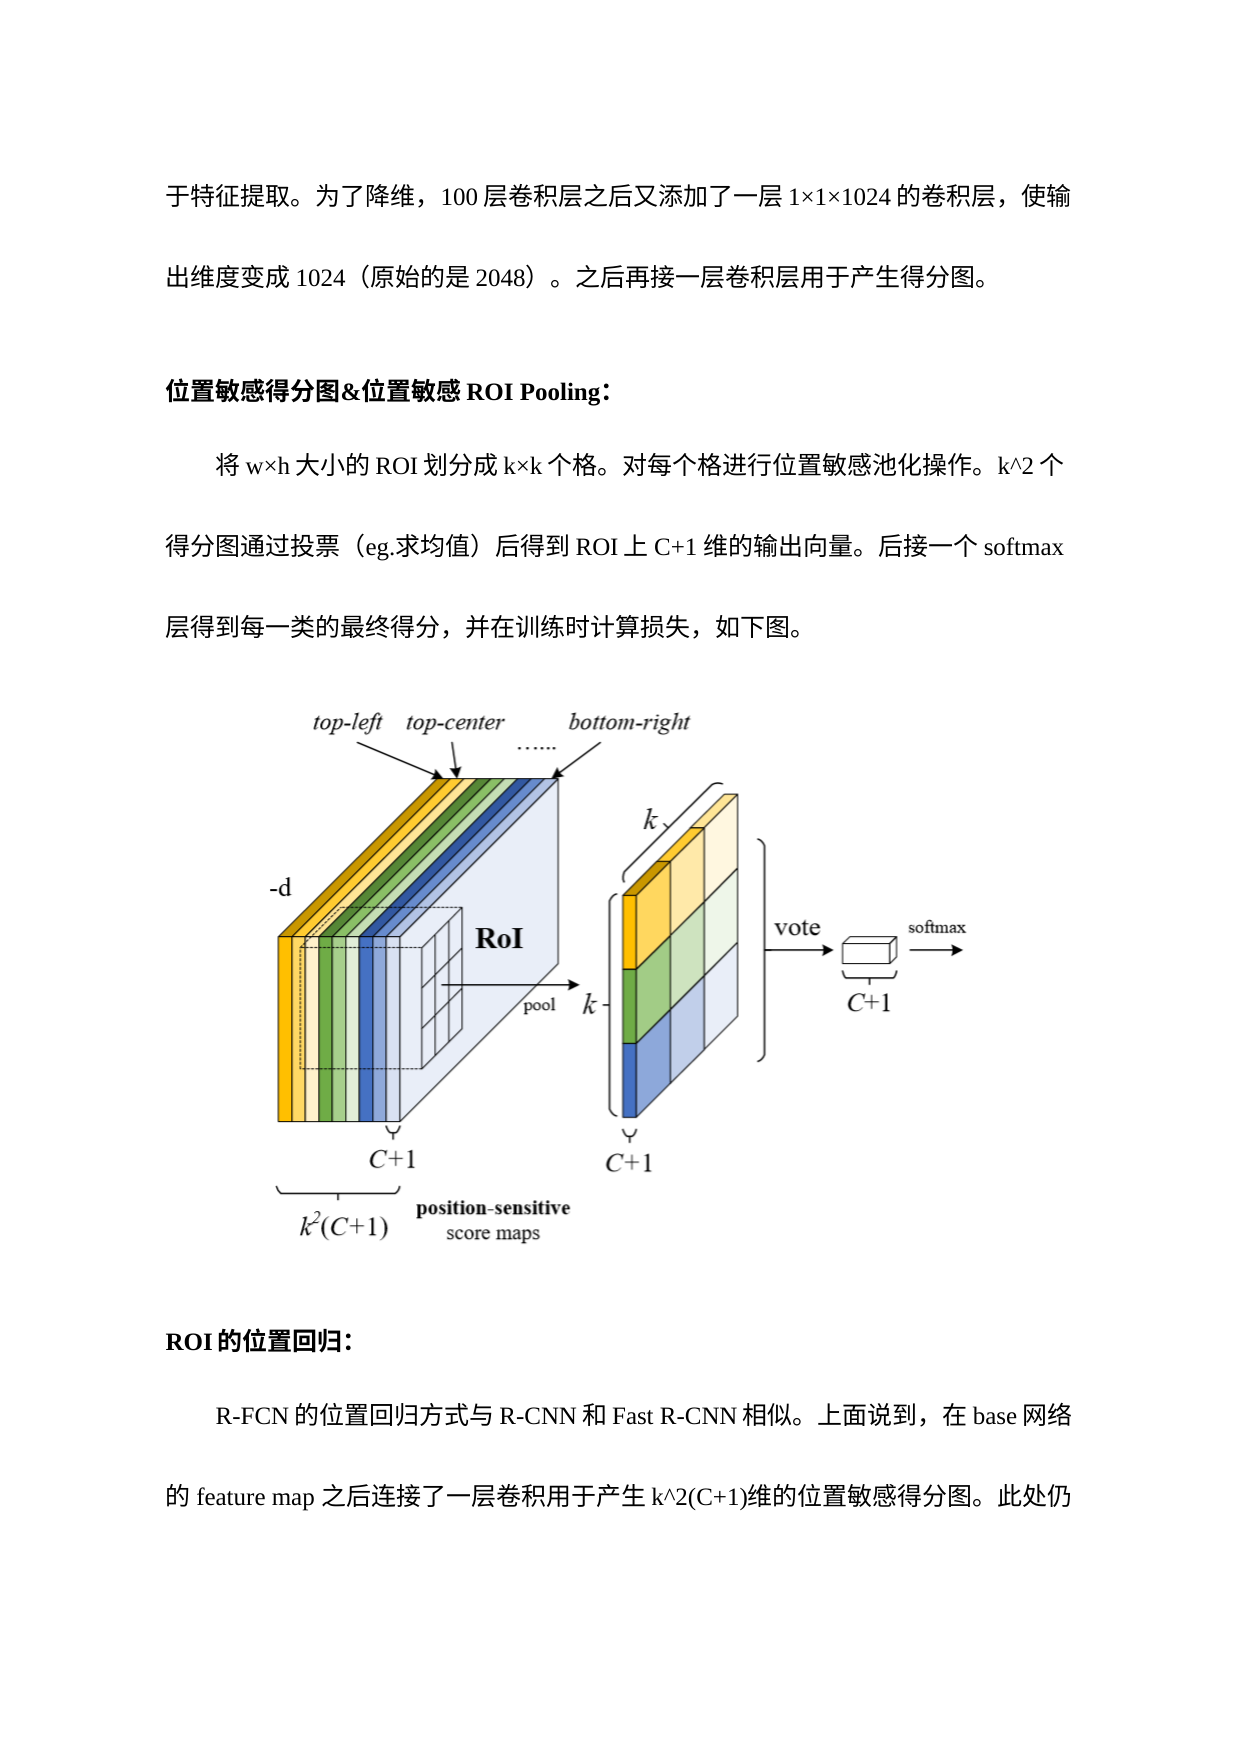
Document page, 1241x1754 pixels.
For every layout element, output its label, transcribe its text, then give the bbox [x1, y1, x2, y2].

picture [269, 707, 971, 1247]
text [165, 162, 1075, 308]
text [165, 1381, 1075, 1527]
text ROI的位置回归： [165, 1307, 1075, 1372]
text 位置敏感得分图&位置敏感ROI Pooling： [165, 357, 1075, 422]
text 将w×h大小的ROI划分成k×k个格。对每个格进行位置敏感池化操作。k^2个得分图通过投票（eg.求均值）后得到ROI上 C+1 维的输出向量。后接一个softmax层得到每一类的最终得分，并在训练时计算损失，如下图。 [165, 431, 1075, 658]
